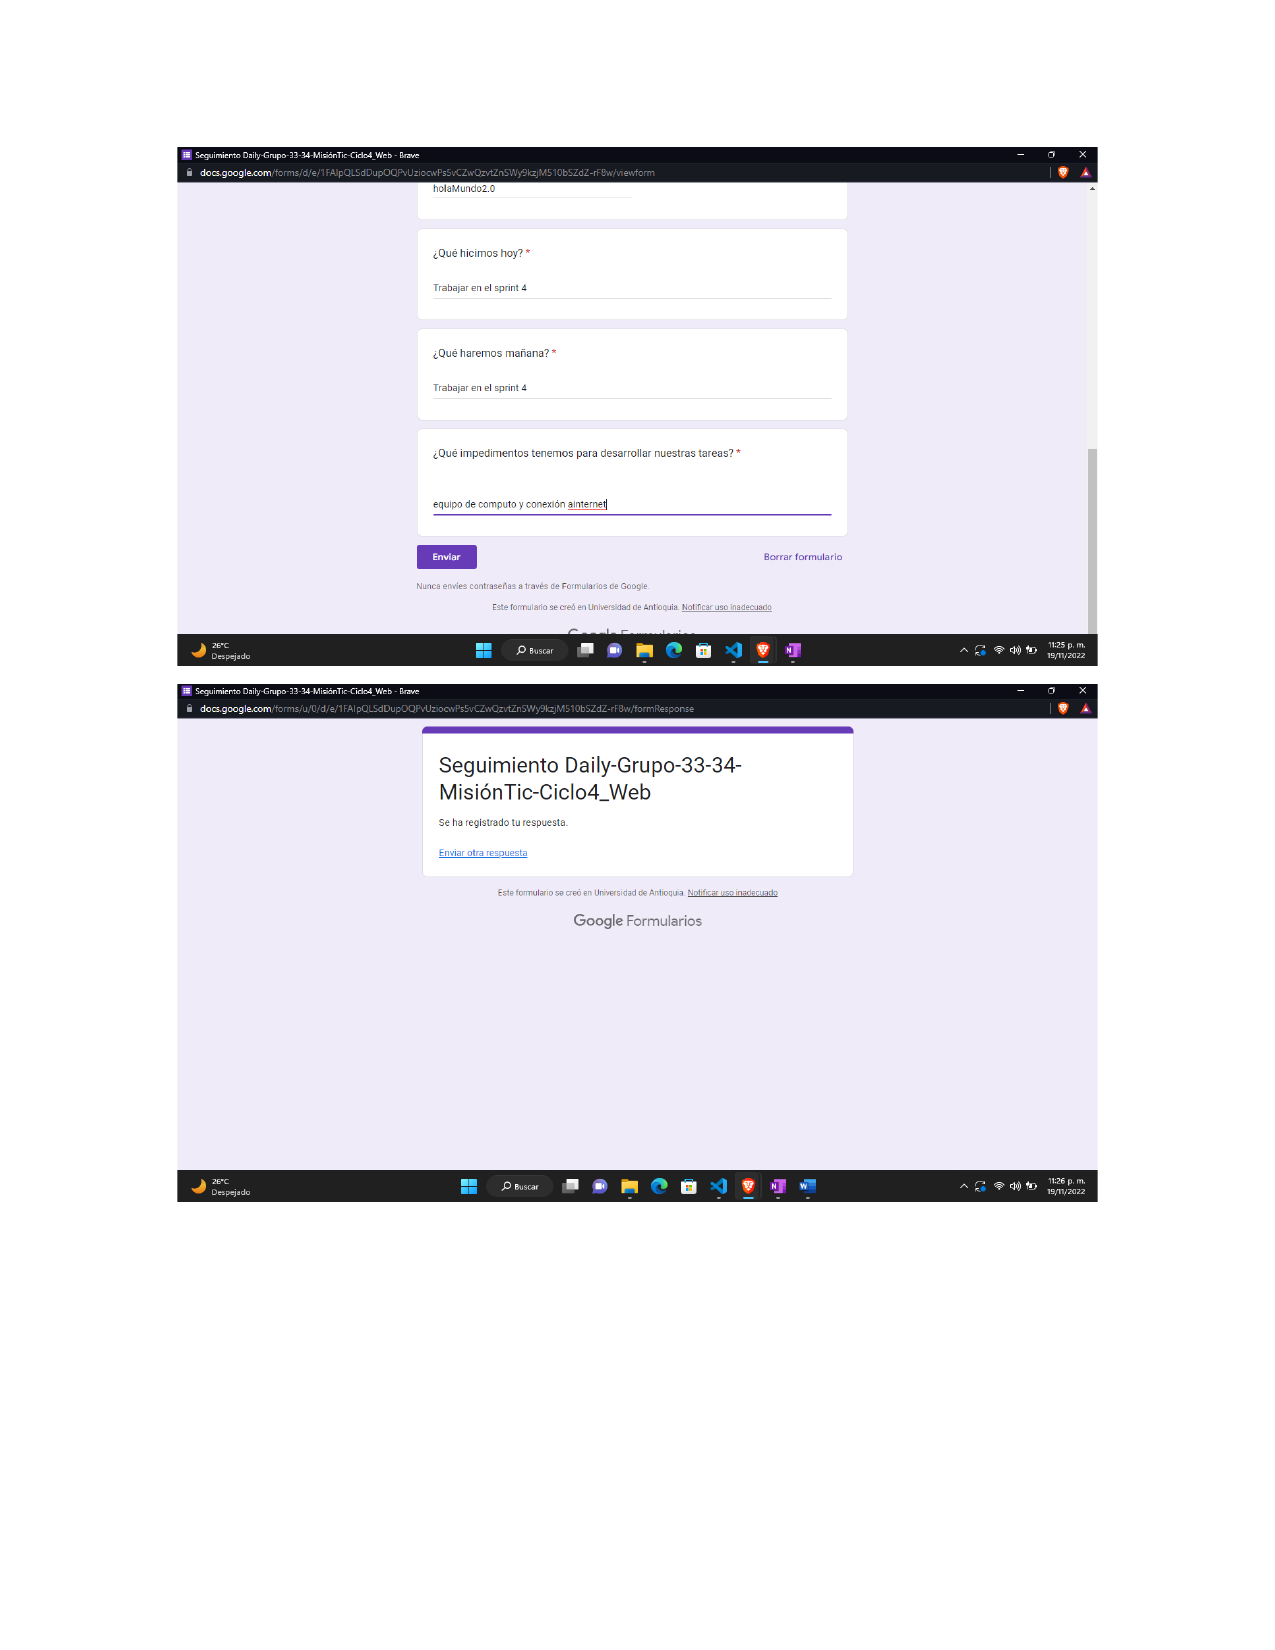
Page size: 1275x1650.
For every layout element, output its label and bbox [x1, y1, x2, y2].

picture [177, 147, 1098, 666]
picture [177, 684, 1098, 1202]
